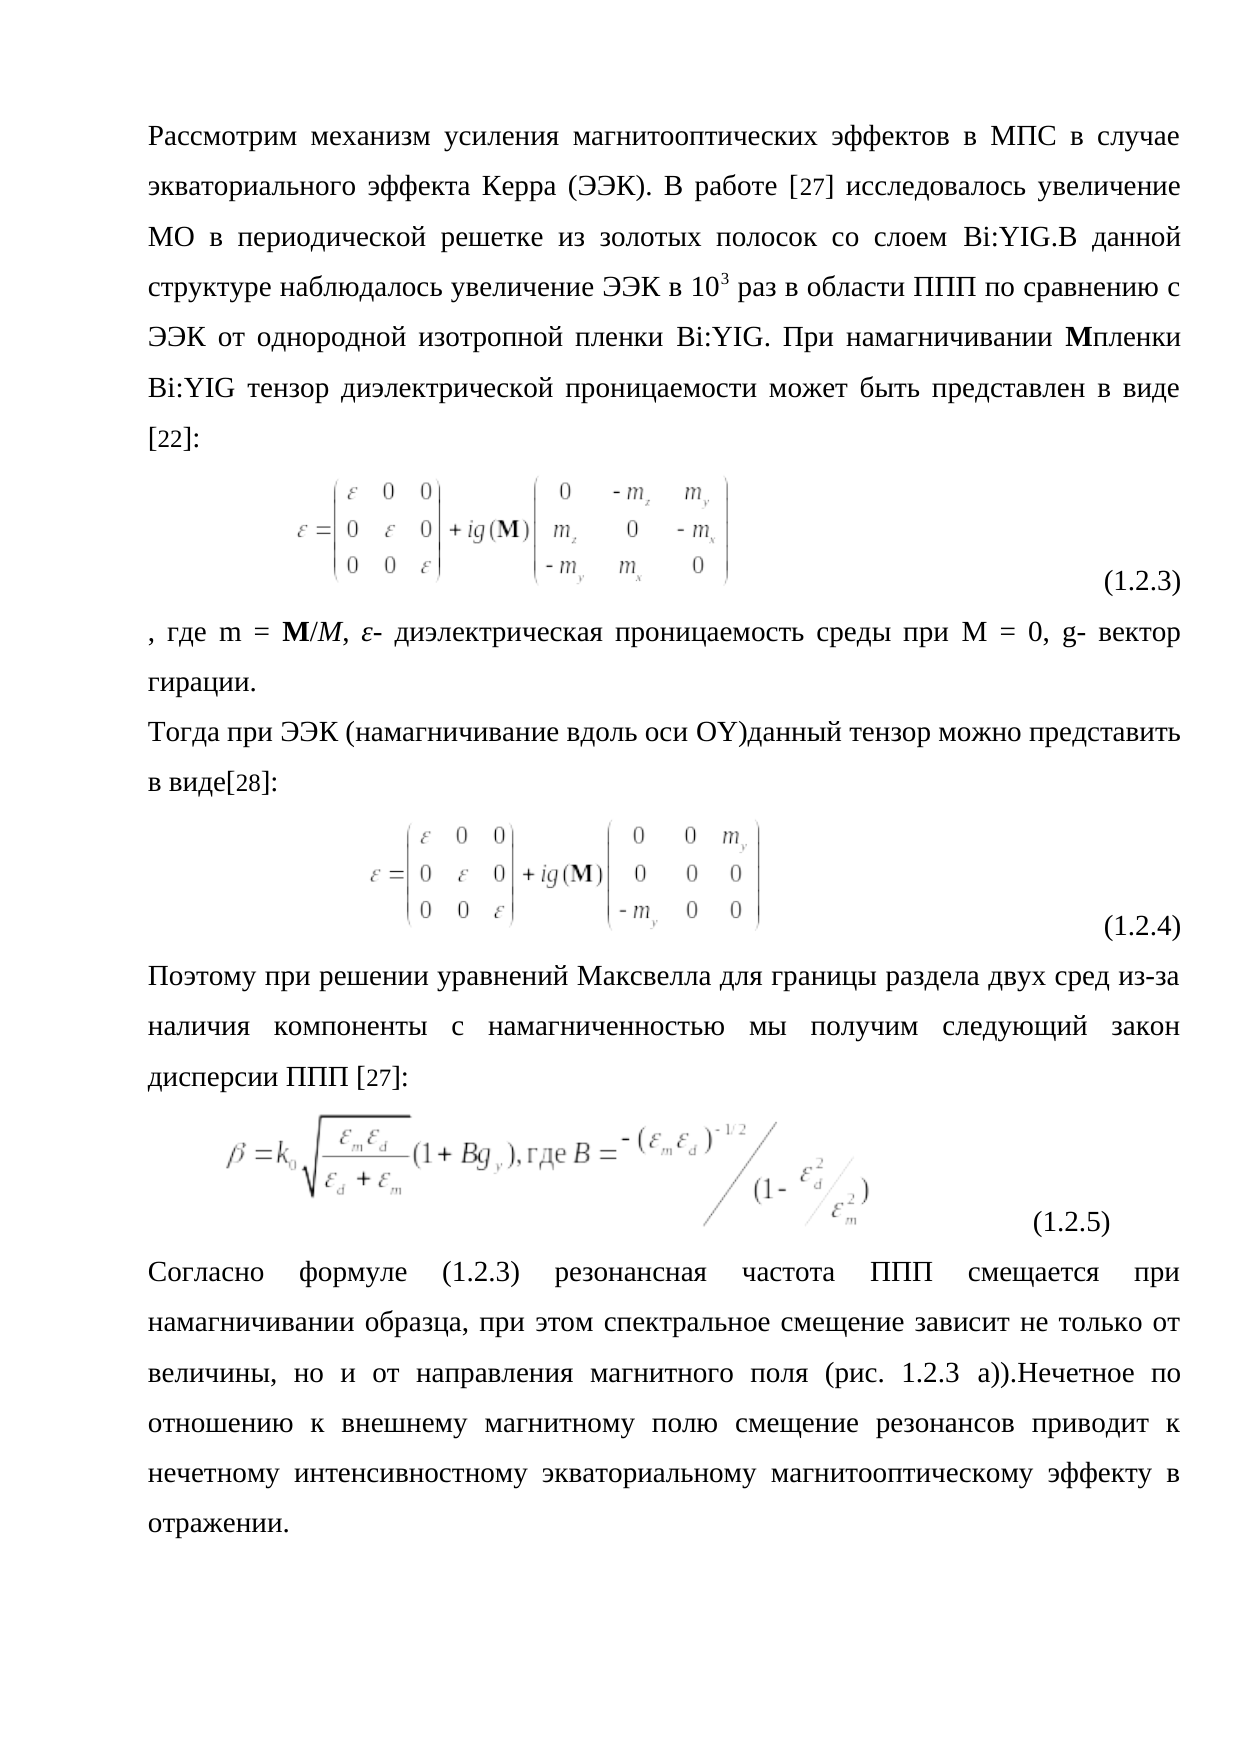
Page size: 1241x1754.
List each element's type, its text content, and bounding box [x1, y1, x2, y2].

text , где m = M/M, ε- диэлектрическая проницаемость среды при M = 0, g- вектор гирации. [148, 614, 1181, 697]
text (1.2.3) [148, 470, 1181, 597]
text Рассмотрим механизм усиления магнитооптических эффектов в МПС в случае экваториального эффекта Керра (ЭЭК). В работе [27] исследовалось увеличение МО в периодической решетке из золотых полосок со слоем Bi:YIG.В данной структуре наблюдалось увеличение ЭЭК в 103 раз в области ППП по сравнению с ЭЭК от однородной изотропной пленки Bi:YIG. При намагничивании Mпленки Bi:YIG тензор диэлектрической проницаемости может быть представлен в виде [22]: [148, 118, 1181, 453]
text (1.2.4) [148, 815, 1181, 941]
text Поэтому при решении уравнений Максвелла для границы раздела двух сред из-за наличия компоненты с намагниченностью мы получим следующий закон дисперсии ППП [27]: [148, 958, 1181, 1092]
text Согласно формуле (1.2.3) резонансная частота ППП смещается при намагничивании образца, при этом спектральное смещение зависит не только от величины, но и от направления магнитного поля (рис. 1.2.3 a)).Нечетное по отношению к внешнему магнитному полю смещение резонансов приводит к нечетному интенсивностному экваториальному магнитооптическому эффекту в отражении. [148, 1254, 1181, 1539]
text (1.2.5) [148, 1109, 1181, 1237]
text Тогда при ЭЭК (намагничивание вдоль оси OY)данный тензор можно представить в виде[28]: [148, 714, 1181, 798]
